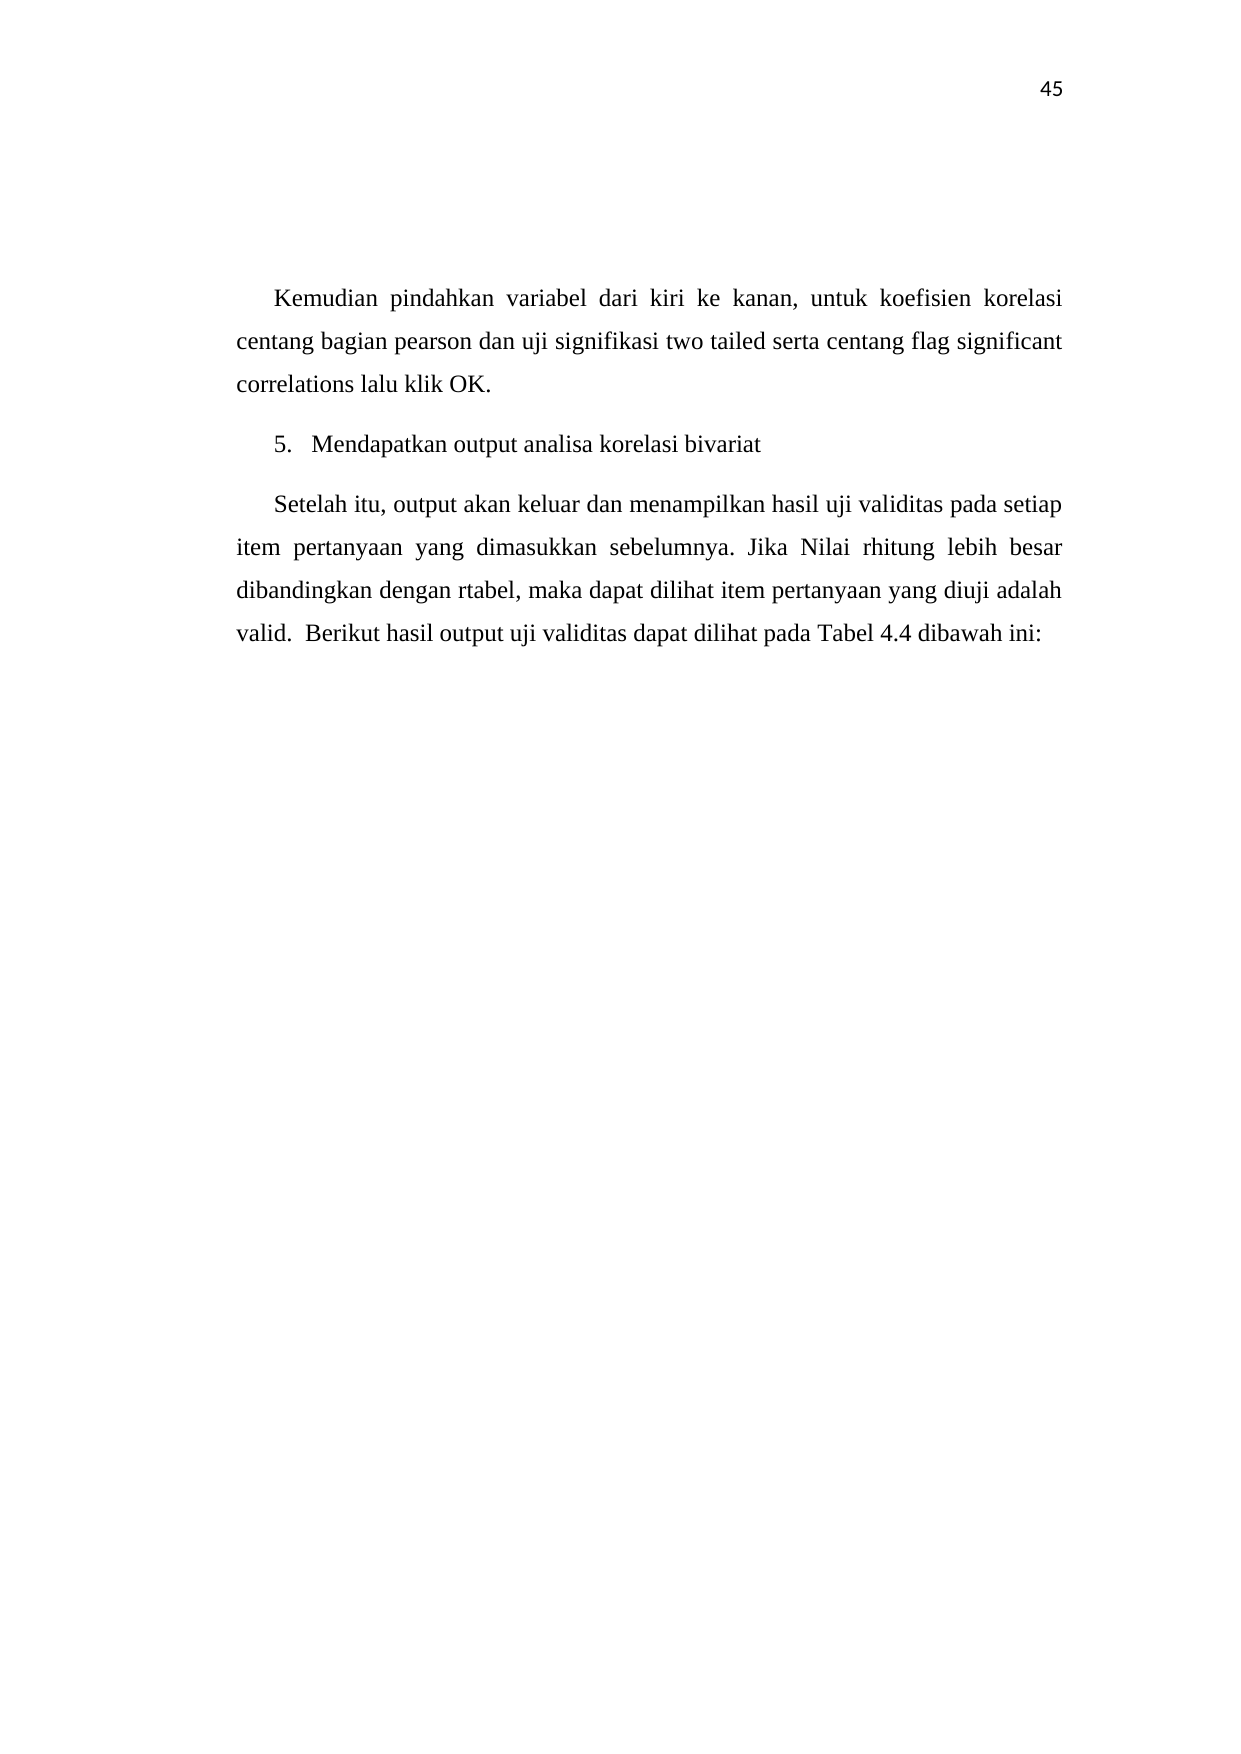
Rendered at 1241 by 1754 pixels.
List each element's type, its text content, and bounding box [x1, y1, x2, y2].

text Kemudian pindahkan variabel dari kiri ke kanan, untuk koefisien korelasi centang bagian pearson dan uji signifikasi two tailed serta centang flag significant correlations lalu klik OK. [236, 283, 1063, 398]
text Setelah itu, output akan keluar dan menampilkan hasil uji validitas pada setiap item pertanyaan yang dimasukkan sebelumnya. Jika Nilai rhitung lebih besar dibandingkan dengan rtabel, maka dapat dilihat item pertanyaan yang diuji adalah valid. Berikut hasil output uji validitas dapat dilihat pada Tabel 4.4 dibawah ini: [236, 489, 1063, 647]
list Mendapatkan output analisa korelasi bivariat [274, 429, 1063, 458]
